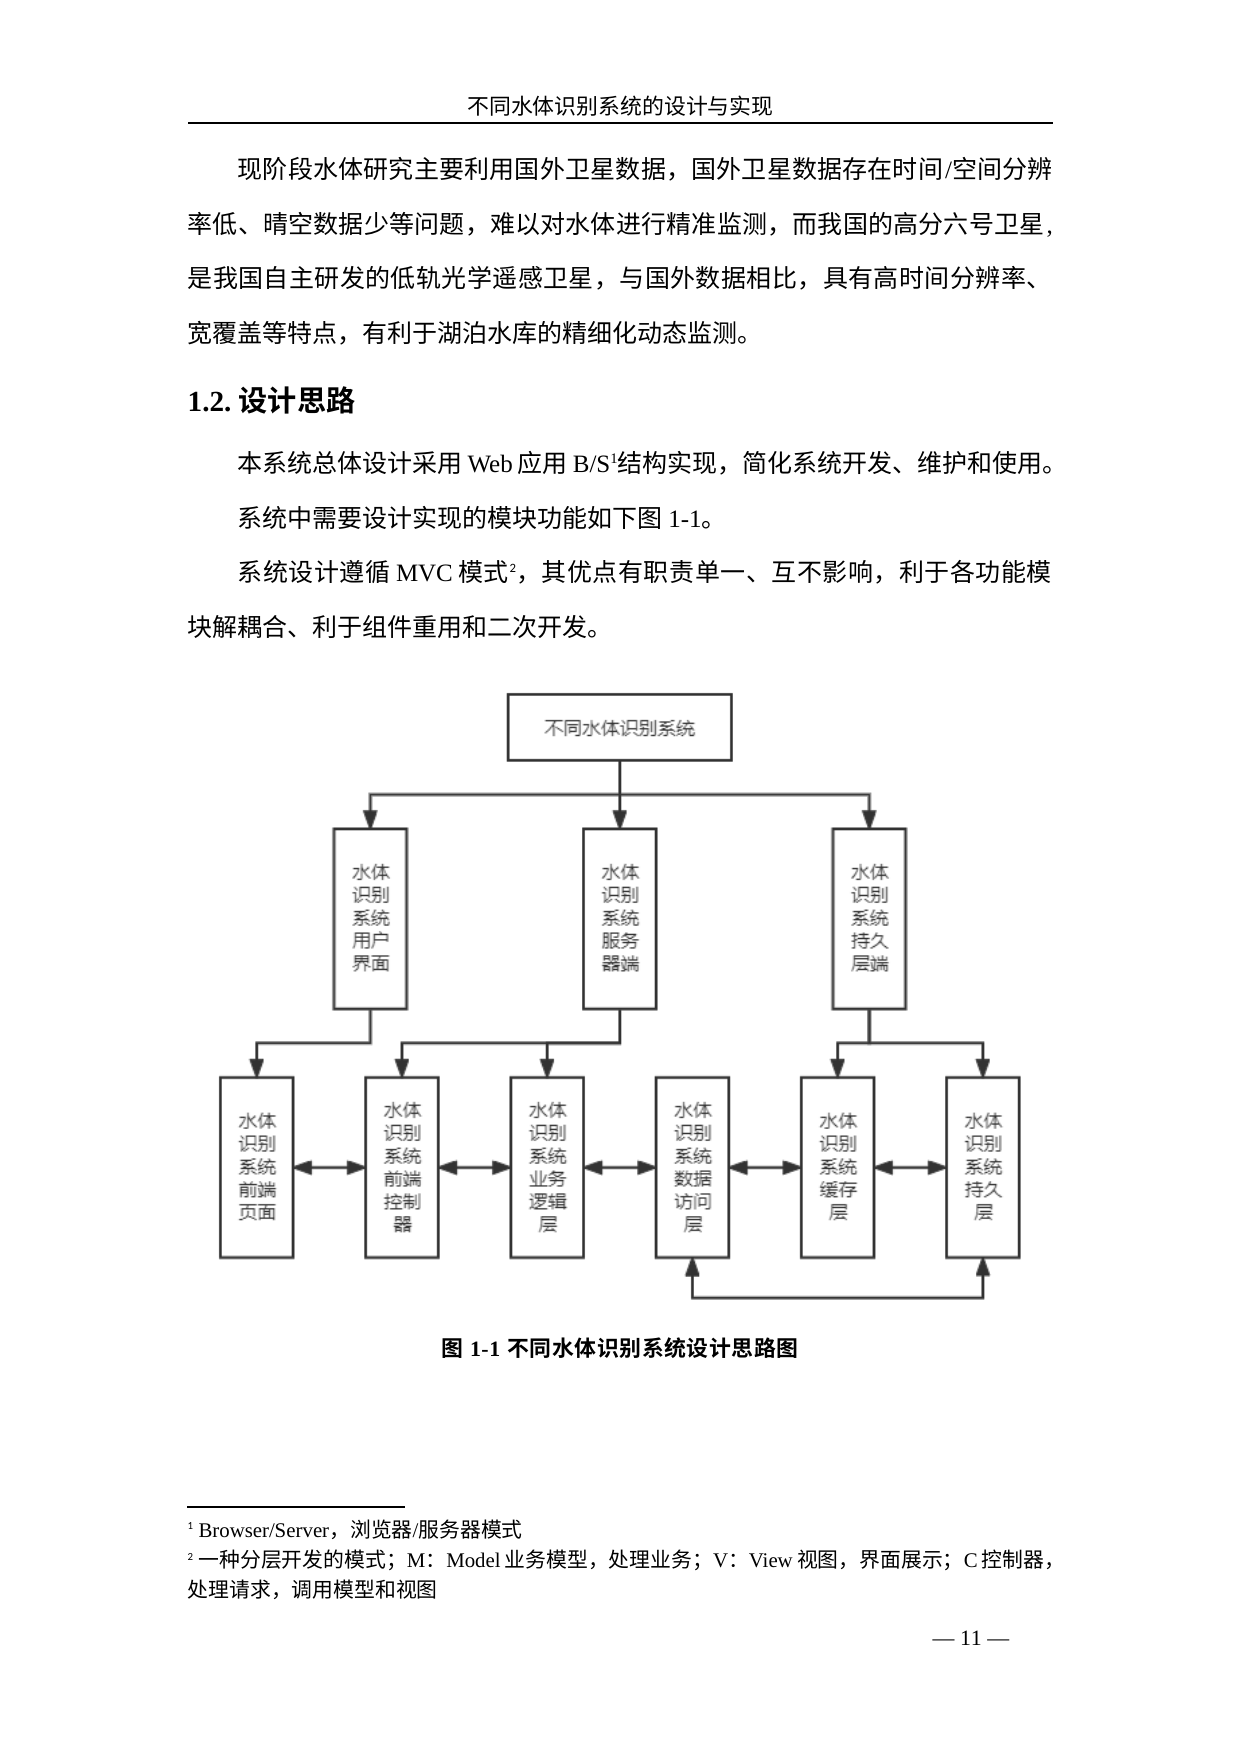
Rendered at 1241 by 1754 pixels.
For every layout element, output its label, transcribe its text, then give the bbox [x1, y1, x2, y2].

text 图 1-1 不同水体识别系统设计思路图 [187, 1332, 1053, 1363]
text 系统设计遵循MVC模式，其优点有职责单一、互不影响，利于各功能模块解耦合、利于组件重用和二次开发。 [187, 553, 1053, 643]
text 现阶段水体研究主要利用国外卫星数据，国外卫星数据存在时间/空间分辨率低、晴空数据少等问题，难以对水体进行精准监测，而我国的高分六号卫星,是我国自主研发的低轨光学遥感卫星，与国外数据相比，具有高时间分辨率、宽覆盖等特点，有利于湖泊水库的精细化动态监测。 [187, 150, 1053, 349]
subtitle 设计思路 [187, 377, 1053, 419]
picture [187, 661, 1053, 1332]
text 本系统总体设计采用Web应用B/S结构实现，简化系统开发、维护和使用。 [187, 444, 1053, 480]
text 系统中需要设计实现的模块功能如下图 1-1。 [187, 498, 1053, 534]
